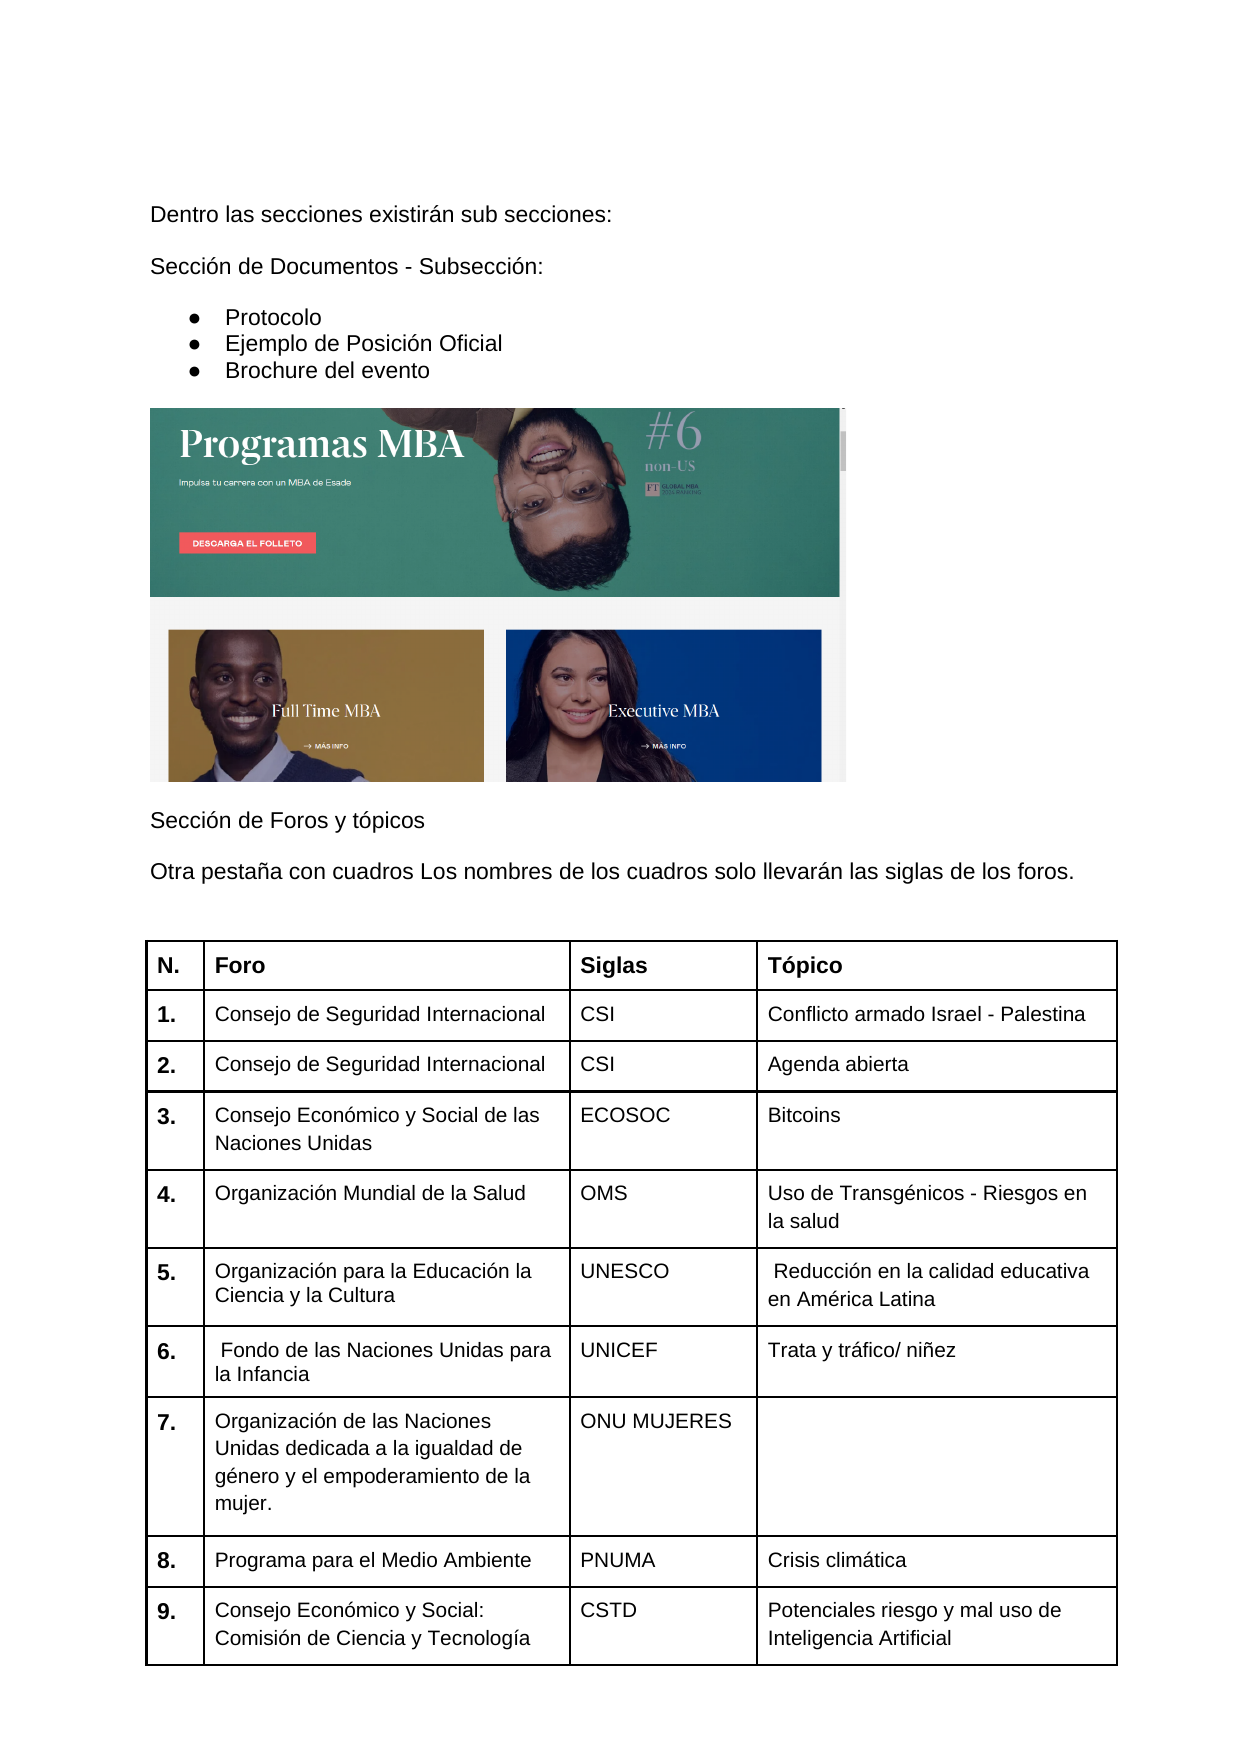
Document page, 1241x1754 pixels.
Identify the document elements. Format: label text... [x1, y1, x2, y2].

picture [150, 408, 847, 782]
table_header Tópico [758, 942, 1116, 989]
table_cell CSTD [571, 1588, 756, 1664]
table_cell 4. [148, 1171, 203, 1247]
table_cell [205, 1588, 569, 1664]
table_cell Reducción en la calidad educativa en América Latina [758, 1249, 1116, 1325]
table_cell Programa para el Medio Ambiente [205, 1537, 569, 1586]
table_cell 9. [148, 1588, 203, 1664]
table_cell 7. [148, 1398, 203, 1535]
table_cell Bitcoins [758, 1093, 1116, 1169]
text Sección de Documentos - Subsección: [150, 253, 1090, 279]
table_cell Agenda abierta [758, 1042, 1116, 1090]
table_cell Organización de las Naciones Unidas dedicada a la igualdad de género y el empoderamiento de la mujer. [205, 1398, 569, 1535]
table_header N. [148, 942, 203, 989]
table_cell Consejo Económico y Social de las Naciones Unidas [205, 1093, 569, 1169]
table_cell 8. [148, 1537, 203, 1586]
table_header Foro [205, 942, 569, 989]
table_cell 5. [148, 1249, 203, 1325]
table_cell Uso de Transgénicos - Riesgos en la salud [758, 1171, 1116, 1247]
table_cell UNESCO [571, 1249, 756, 1325]
list Protocolo [187, 304, 1090, 330]
table_cell Conflicto armado Israel - Palestina [758, 991, 1116, 1040]
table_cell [758, 1588, 1116, 1664]
table_cell 1. [148, 991, 203, 1040]
table_cell Trata y tráfico/ niñez [758, 1327, 1116, 1396]
table_cell ONU MUJERES [571, 1398, 756, 1535]
table_cell 3. [148, 1093, 203, 1169]
table_cell 6. [148, 1327, 203, 1396]
text Otra pestaña con cuadros Los nombres de los cuadros solo llevarán las siglas de los foros. [150, 858, 1090, 884]
text Dentro las secciones existirán sub secciones: [150, 201, 1090, 228]
table_cell ECOSOC [571, 1093, 756, 1169]
table_cell PNUMA [571, 1537, 756, 1586]
table_cell CSI [571, 1042, 756, 1090]
table_cell 2. [148, 1042, 203, 1090]
table_cell Fondo de las Naciones Unidas para la Infancia [205, 1327, 569, 1396]
list Ejemplo de Posición Oficial [187, 330, 1090, 357]
table_cell UNICEF [571, 1327, 756, 1396]
table_cell [758, 1398, 1116, 1535]
table_cell Consejo de Seguridad Internacional [205, 1042, 569, 1090]
table_cell Consejo de Seguridad Internacional [205, 991, 569, 1040]
table_cell Crisis climática [758, 1537, 1116, 1586]
table_cell Organización para la Educación la Ciencia y la Cultura [205, 1249, 569, 1325]
list Brochure del evento [187, 357, 1090, 383]
table_cell Organización Mundial de la Salud [205, 1171, 569, 1247]
text Sección de Foros y tópicos [150, 807, 1090, 833]
table_header Siglas [571, 942, 756, 989]
table_cell CSI [571, 991, 756, 1040]
table_cell OMS [571, 1171, 756, 1247]
